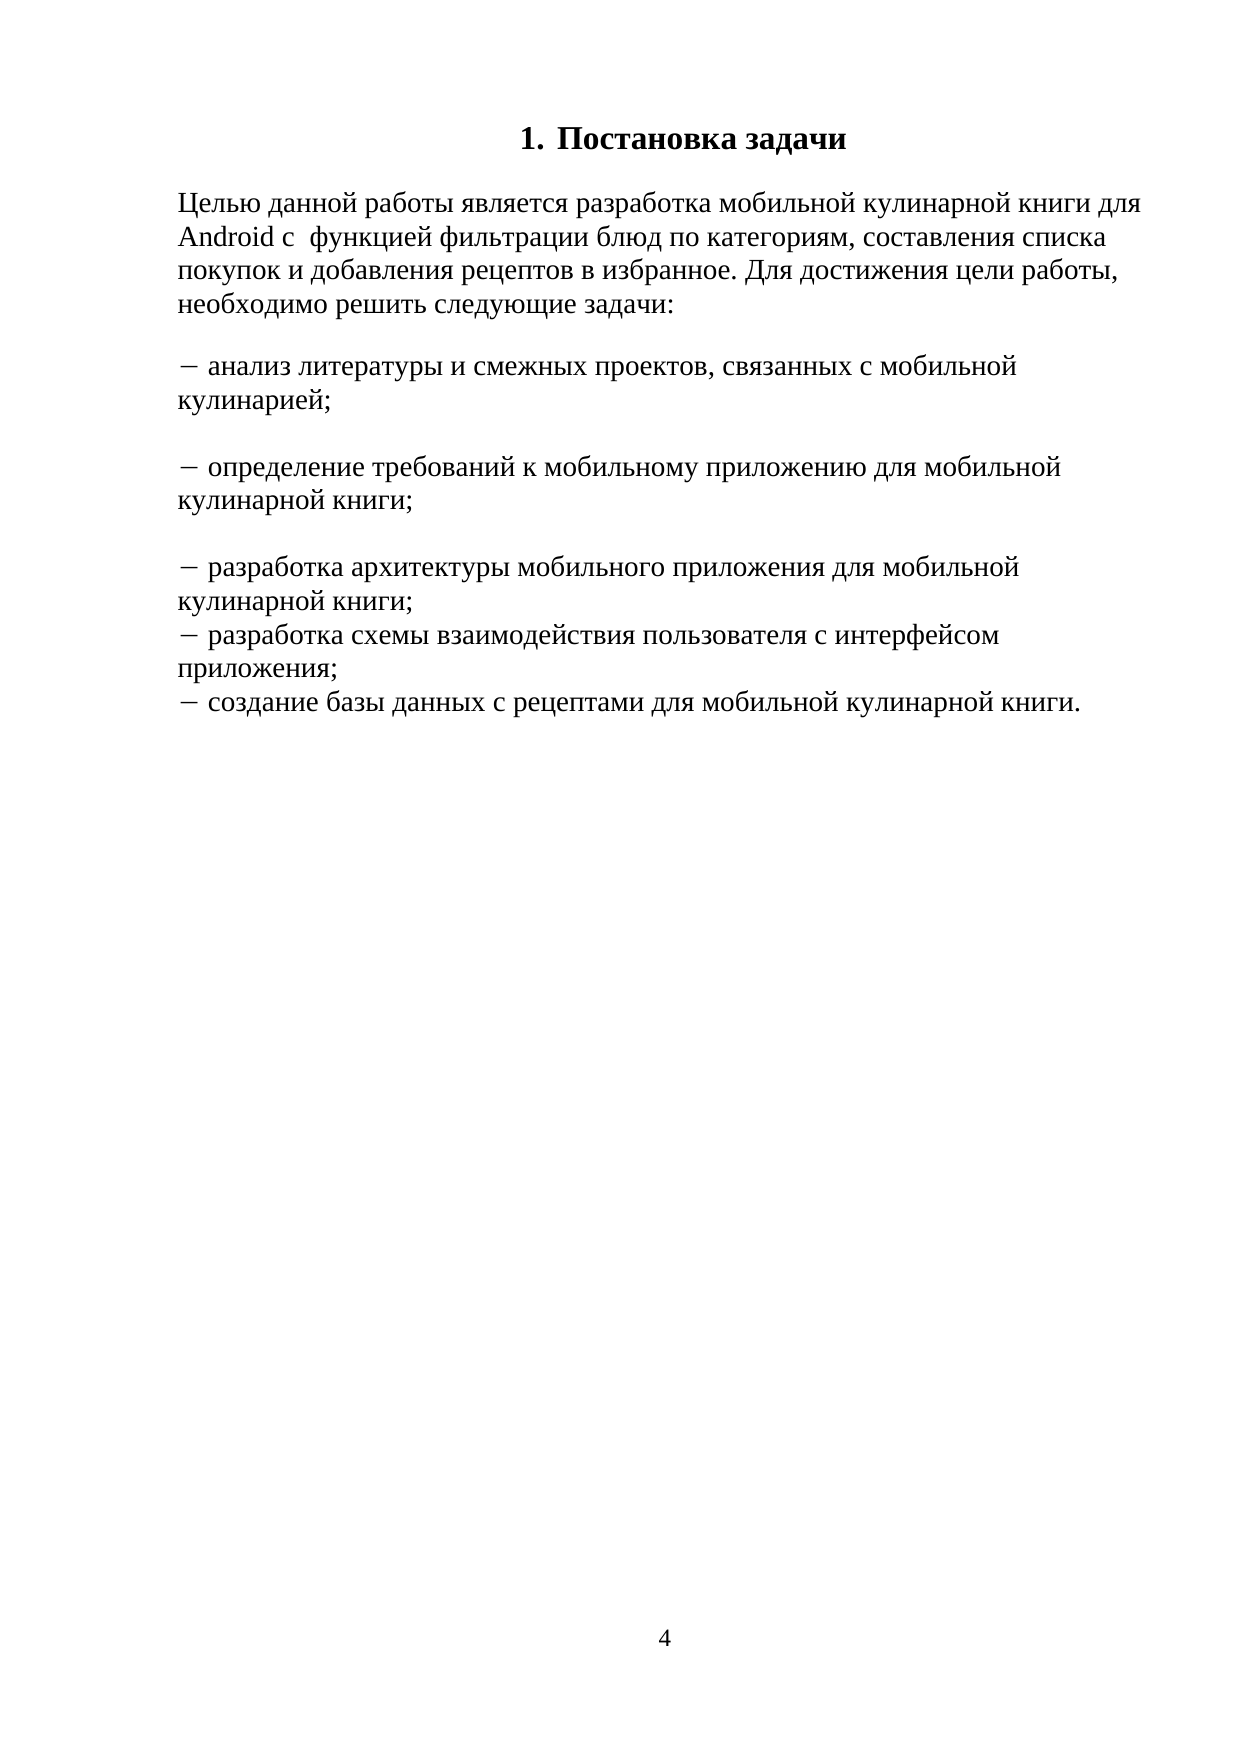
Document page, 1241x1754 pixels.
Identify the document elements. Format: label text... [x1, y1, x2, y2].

subtitle Постановка задачи [215, 118, 1152, 156]
text разработка архитектуры мобильного приложения для мобильной кулинарной книги; [177, 549, 1152, 617]
text создание базы данных с рецептами для мобильной кулинарной книги. [177, 684, 1152, 718]
text анализ литературы и смежных проектов, связанных с мобильной кулинарией; [177, 348, 1152, 415]
text разработка схемы взаимодействия пользователя с интерфейсом приложения; [177, 617, 1152, 684]
text определение требований к мобильному приложению для мобильной кулинарной книги; [177, 449, 1152, 516]
text Целью данной работы является разработка мобильной кулинарной книги для Android с функцией фильтрации блюд по категориям, составления списка покупок и добавления рецептов в избранное. Для достижения цели работы, необходимо решить следующие задачи: [177, 185, 1152, 319]
